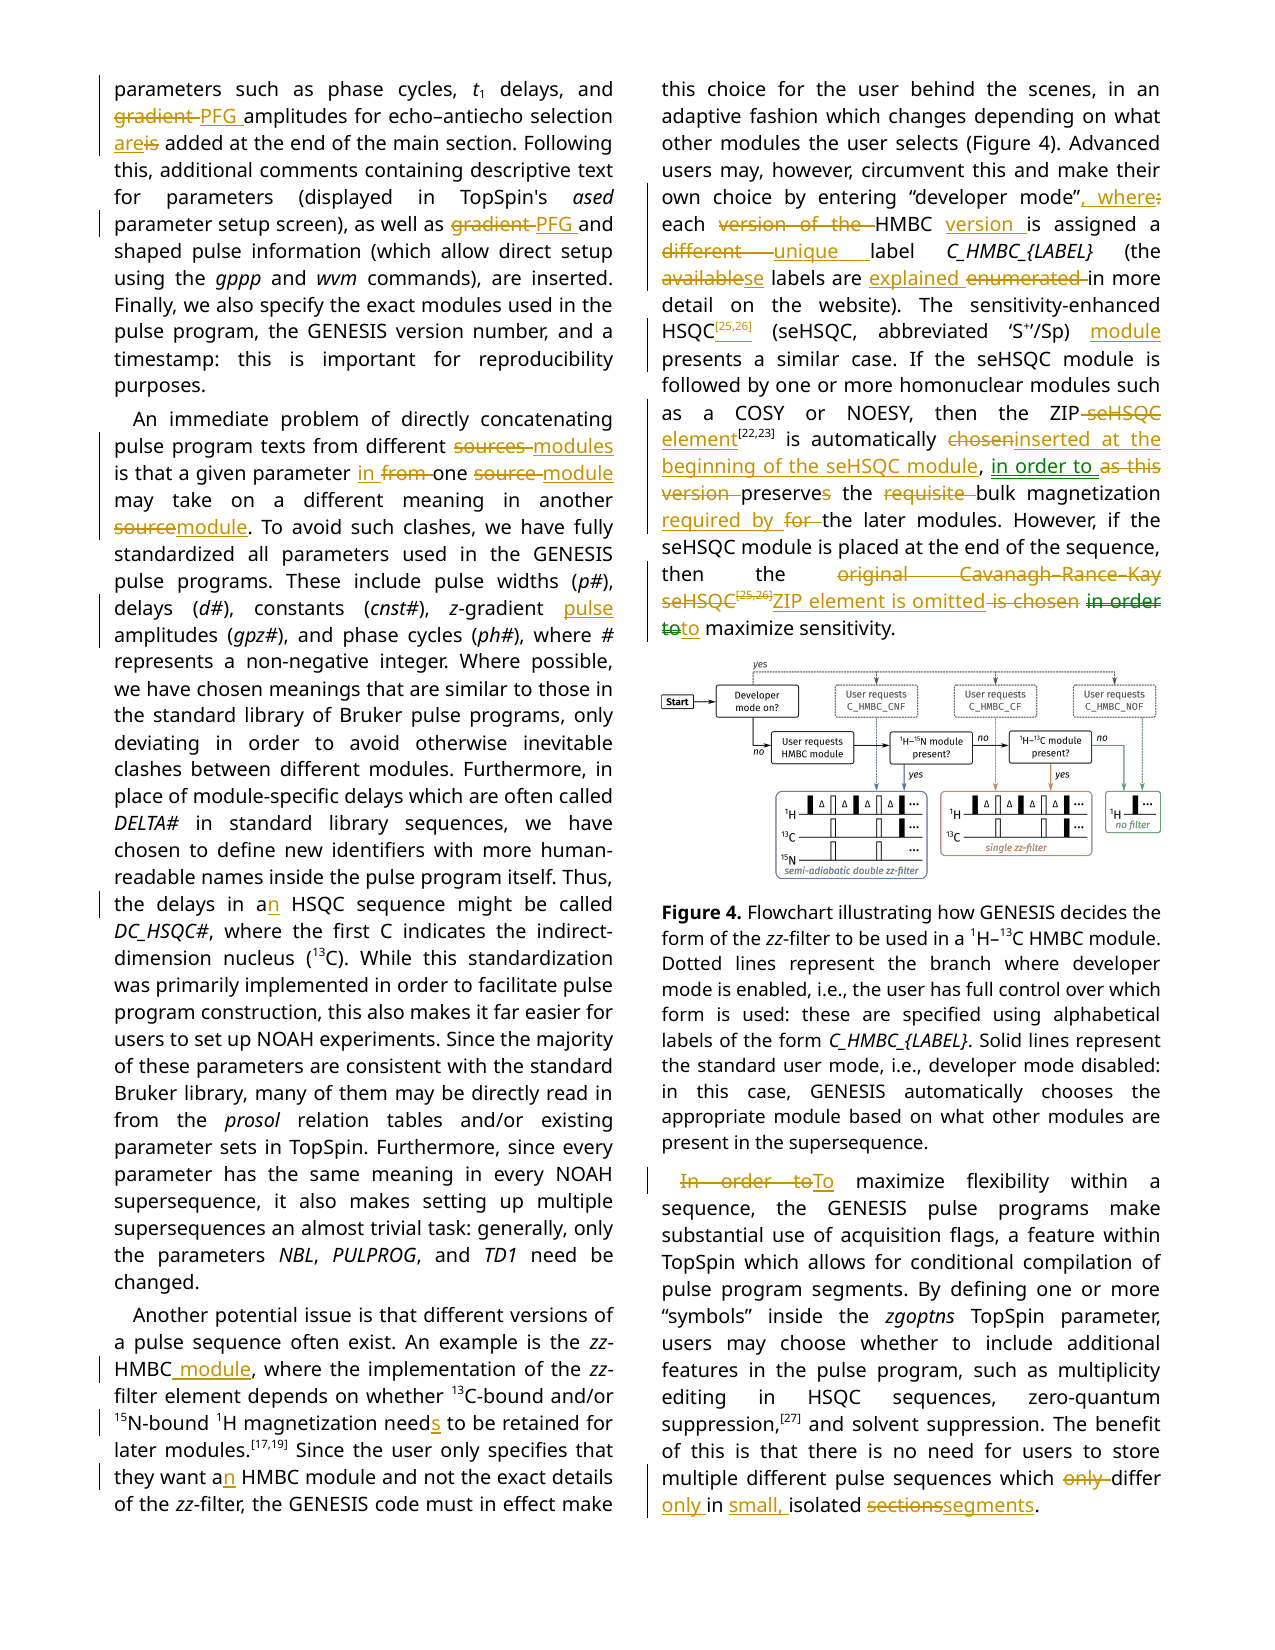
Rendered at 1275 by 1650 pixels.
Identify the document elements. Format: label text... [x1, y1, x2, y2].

text An immediate problem of directly concatenating pulse program texts from different is that a given parameter one may take on a different meaning in another . To avoid such clashes, we have fully standardized all parameters used in the GENESIS pulse programs. These include pulse widths (p#), delays (d#), constants (cnst#), z-gradient amplitudes (gpz#), and phase cycles (ph#), where # represents a non‐negative integer. Where possible, we have chosen meanings that are similar to those in the standard library of Bruker pulse programs, only deviating in order to avoid otherwise inevitable clashes between different modules. Furthermore, in place of module‐specific delays which are often called DELTA# in standard library sequences, we have chosen to define new identifiers with more human‐readable names inside the pulse program itself. Thus, the delays in a HSQC sequence might be called DC_HSQC#, where the first C indicates the indirect‐dimension nucleus (13C). While this standardization was primarily implemented in order to facilitate pulse program construction, this also makes it far easier for users to set up NOAH experiments. Since the majority of these parameters are consistent with the standard Bruker library, many of them may be directly read in from the prosol relation tables and/or existing parameter sets in TopSpin. Furthermore, since every parameter has the same meaning in every NOAH supersequence, it also makes setting up multiple supersequences an almost trivial task: generally, only the parameters NBL, PULPROG, and TD1 need be changed. [114, 405, 613, 1295]
text Another potential issue is that different versions of a pulse sequence often exist. An example is the zz-HMBC, where the implementation of the zz-filter element depends on whether 13C‐bound and/or 15N‐bound 1H magnetization need to be retained for later modules.[17,19] Since the user only specifies that they want a HMBC module and not the exact details of the zz-filter, the GENESIS code must in effect make this choice for the user behind the scenes, in an adaptive fashion which changes depending on what other modules the user selects (Figure 4). Advanced users may, however, circumvent this and make their own choice by entering “developer mode” each HMBC is assigned a label C_HMBC_{LABEL} (the labels are in more detail on the website). The sensitivity‐enhanced HSQC (seHSQC, abbreviated ‘S+’/Sp) presents a similar case. If the seHSQC module is followed by one or more homonuclear modules such as a COSY or NOESY, then the ZIP[22,23] is automatically , preserve the bulk magnetization the later modules. However, if the seHSQC module is placed at the end of the sequence, then the maximize sensitivity. [114, 1302, 613, 1517]
text maximize flexibility within a sequence, the GENESIS pulse programs make substantial use of acquisition flags, a feature within TopSpin which allows for conditional compilation of pulse program segments. By defining one or more “symbols” inside the zgoptns TopSpin parameter, users may choose whether to include additional features in the pulse program, such as multiplicity editing in HSQC sequences, zero‐quantum suppression,[27] and solvent suppression. The benefit of this is that there is no need for users to store multiple different pulse sequences which differ in isolated . [661, 1167, 1161, 1518]
text Another potential issue is that different versions of a pulse sequence often exist. An example is the zz-HMBC, where the implementation of the zz-filter element depends on whether 13C‐bound and/or 15N‐bound 1H magnetization need to be retained for later modules.[17,19] Since the user only specifies that they want a HMBC module and not the exact details of the zz-filter, the GENESIS code must in effect make this choice for the user behind the scenes, in an adaptive fashion which changes depending on what other modules the user selects (Figure 4). Advanced users may, however, circumvent this and make their own choice by entering “developer mode” each HMBC is assigned a label C_HMBC_{LABEL} (the labels are in more detail on the website). The sensitivity‐enhanced HSQC (seHSQC, abbreviated ‘S+’/Sp) presents a similar case. If the seHSQC module is followed by one or more homonuclear modules such as a COSY or NOESY, then the ZIP[22,23] is automatically , preserve the bulk magnetization the later modules. However, if the seHSQC module is placed at the end of the sequence, then the maximize sensitivity. [661, 75, 1161, 642]
text Figure 4. Flowchart illustrating how GENESIS decides the form of the zz-filter to be used in a 1H–13C HMBC module. Dotted lines represent the branch where developer mode is enabled, i.e., the user has full control over which form is used: these are specified using alphabetical labels of the form C_HMBC_{LABEL}. Solid lines represent the standard user mode, i.e., developer mode disabled: in this case, GENESIS automatically chooses the appropriate module based on what other modules are present in the supersequence. [661, 899, 1161, 1154]
picture [661, 662, 1161, 879]
